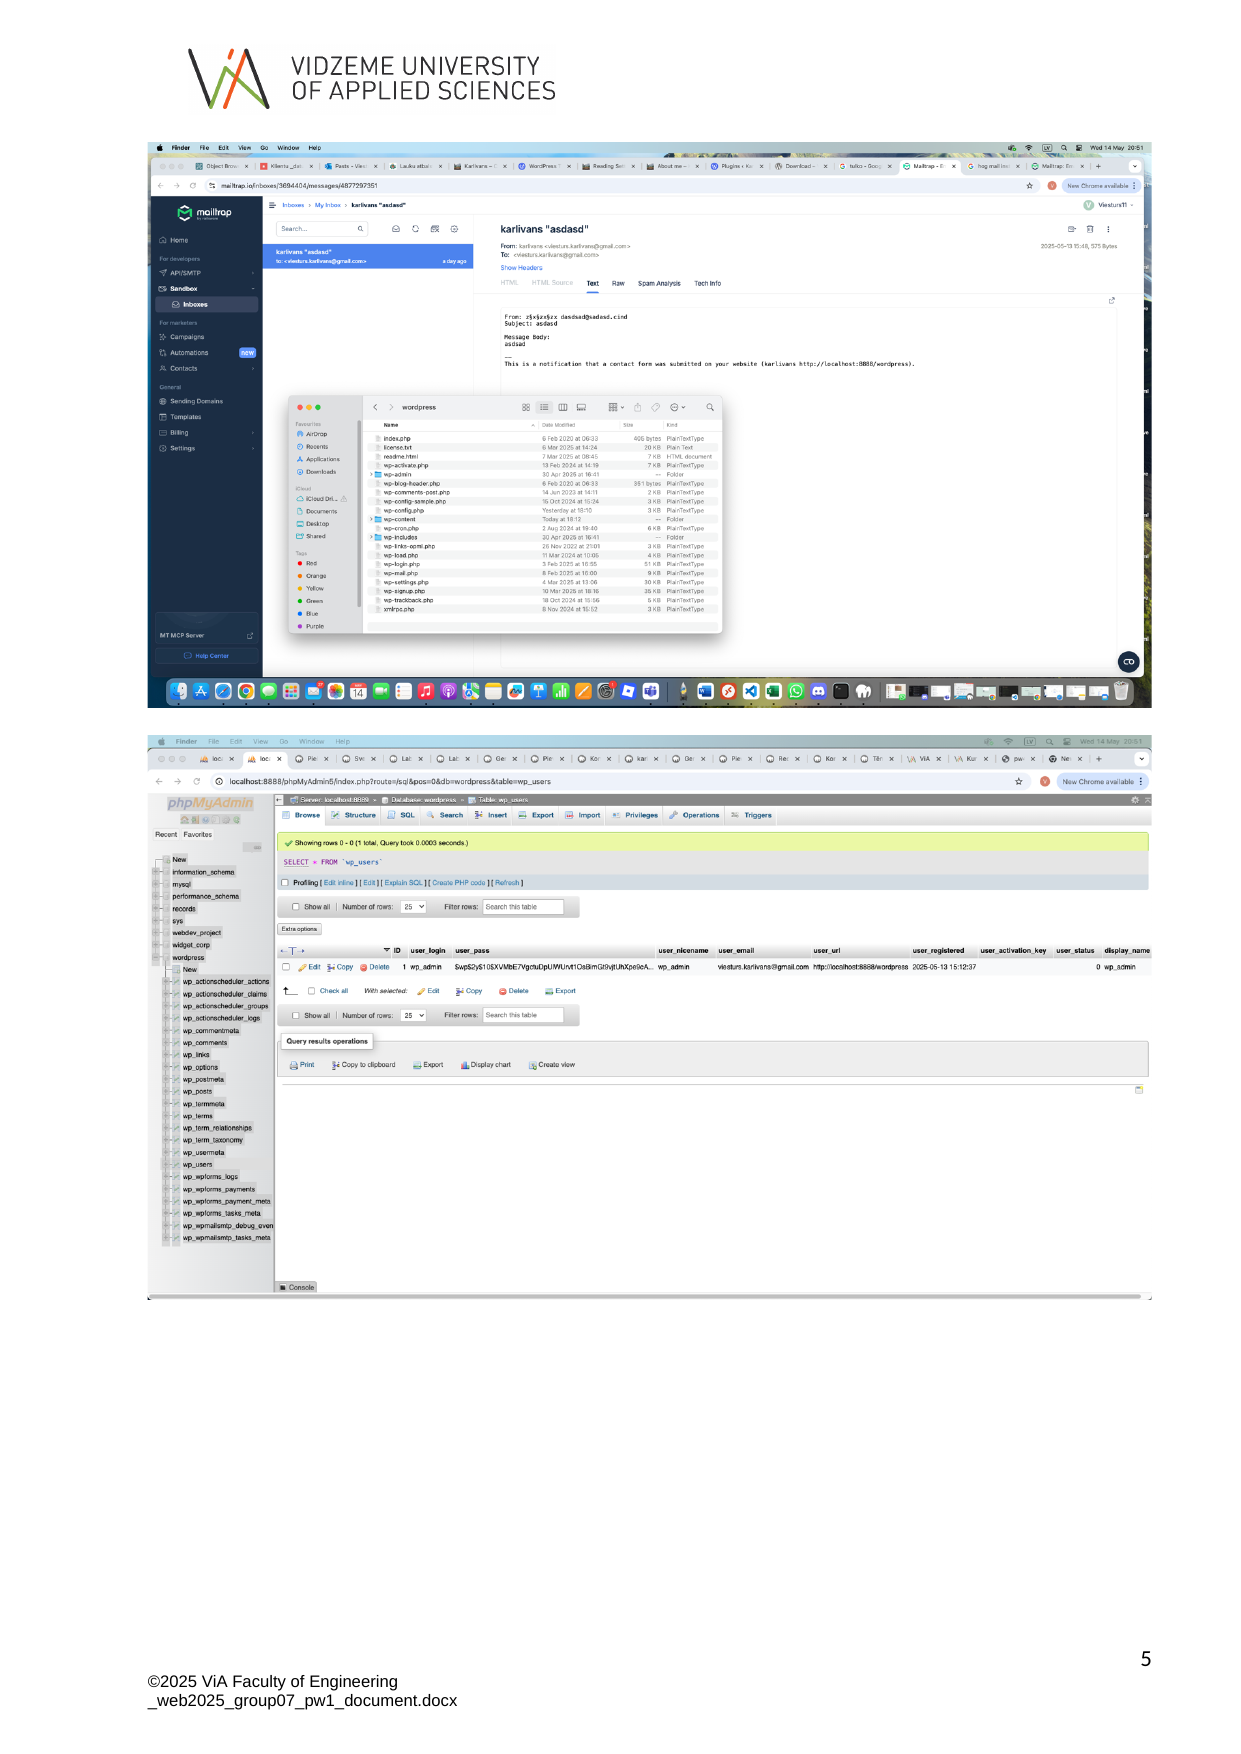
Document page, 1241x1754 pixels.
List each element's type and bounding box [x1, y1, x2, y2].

picture [147, 735, 1152, 1300]
picture [147, 142, 1152, 708]
picture [188, 44, 556, 115]
